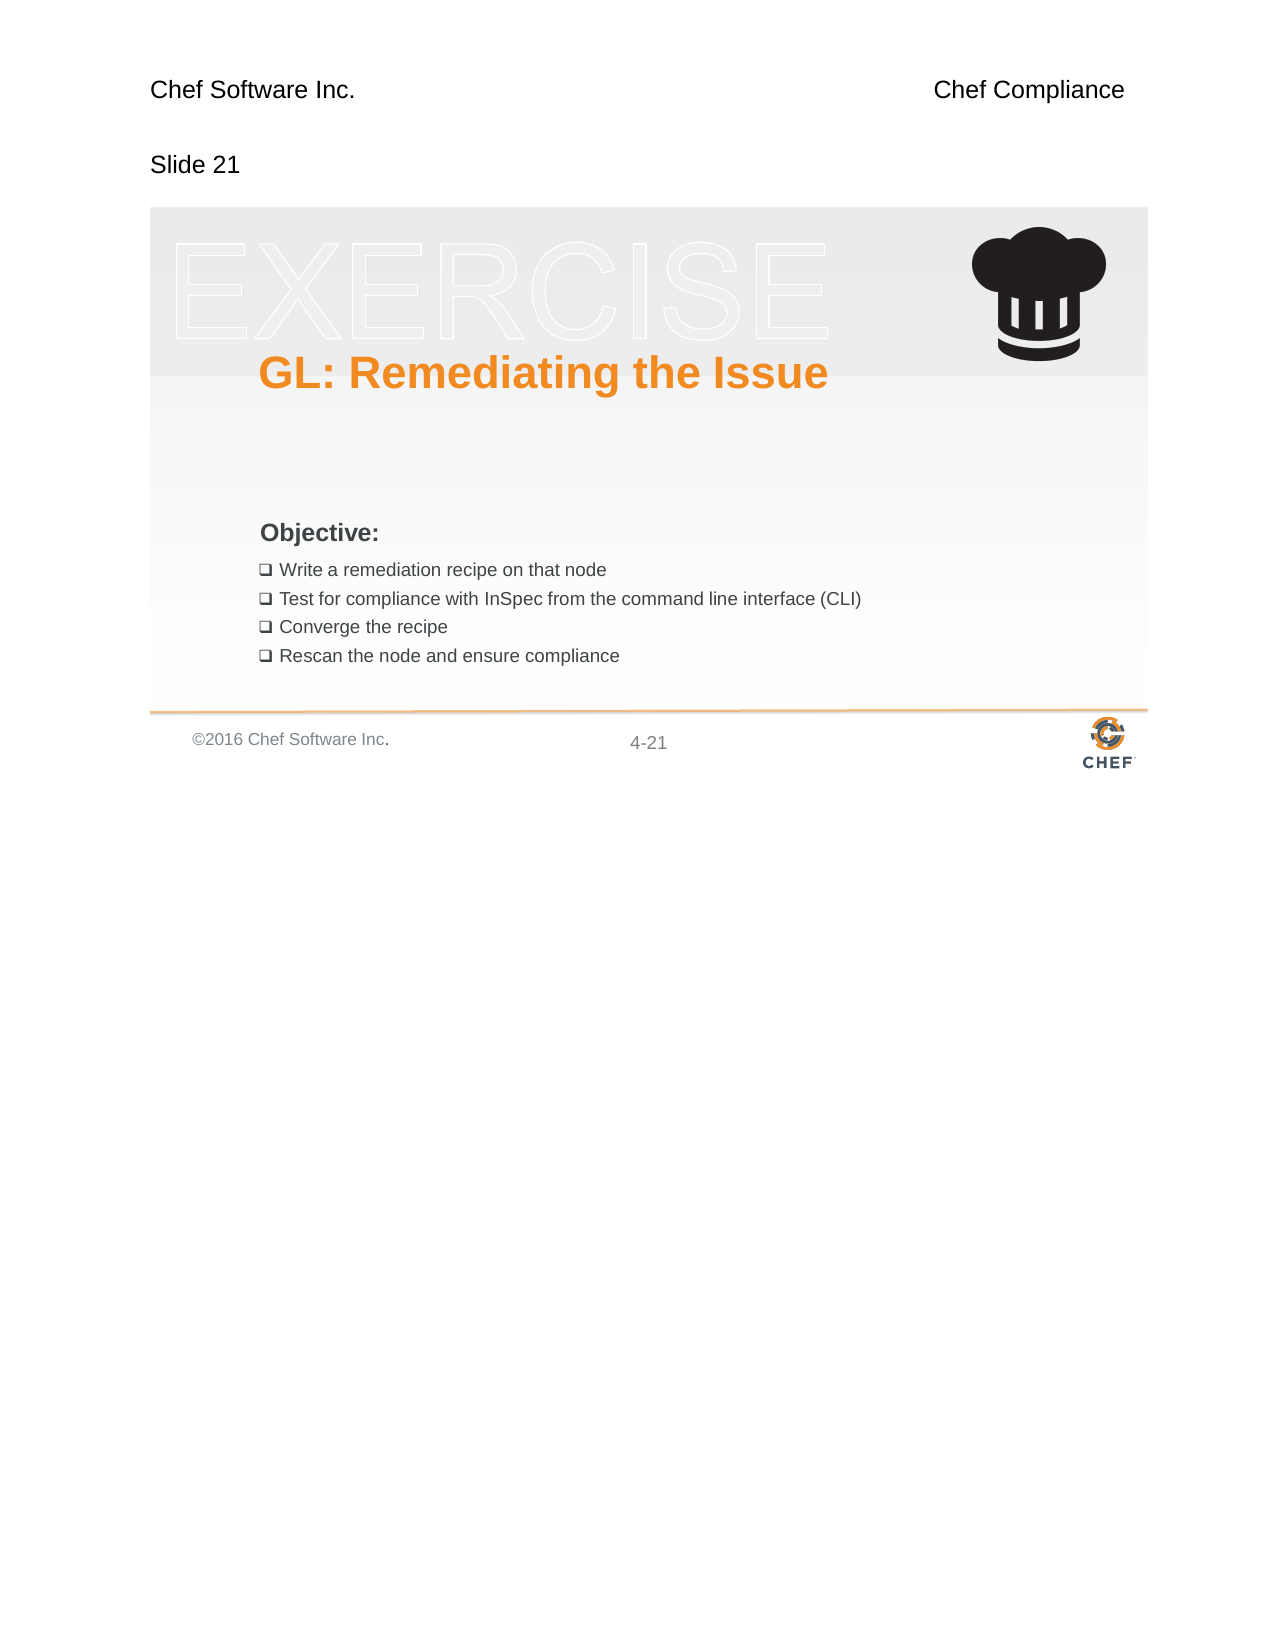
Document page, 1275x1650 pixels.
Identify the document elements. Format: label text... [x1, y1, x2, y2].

text Slide 21 [150, 150, 1125, 179]
